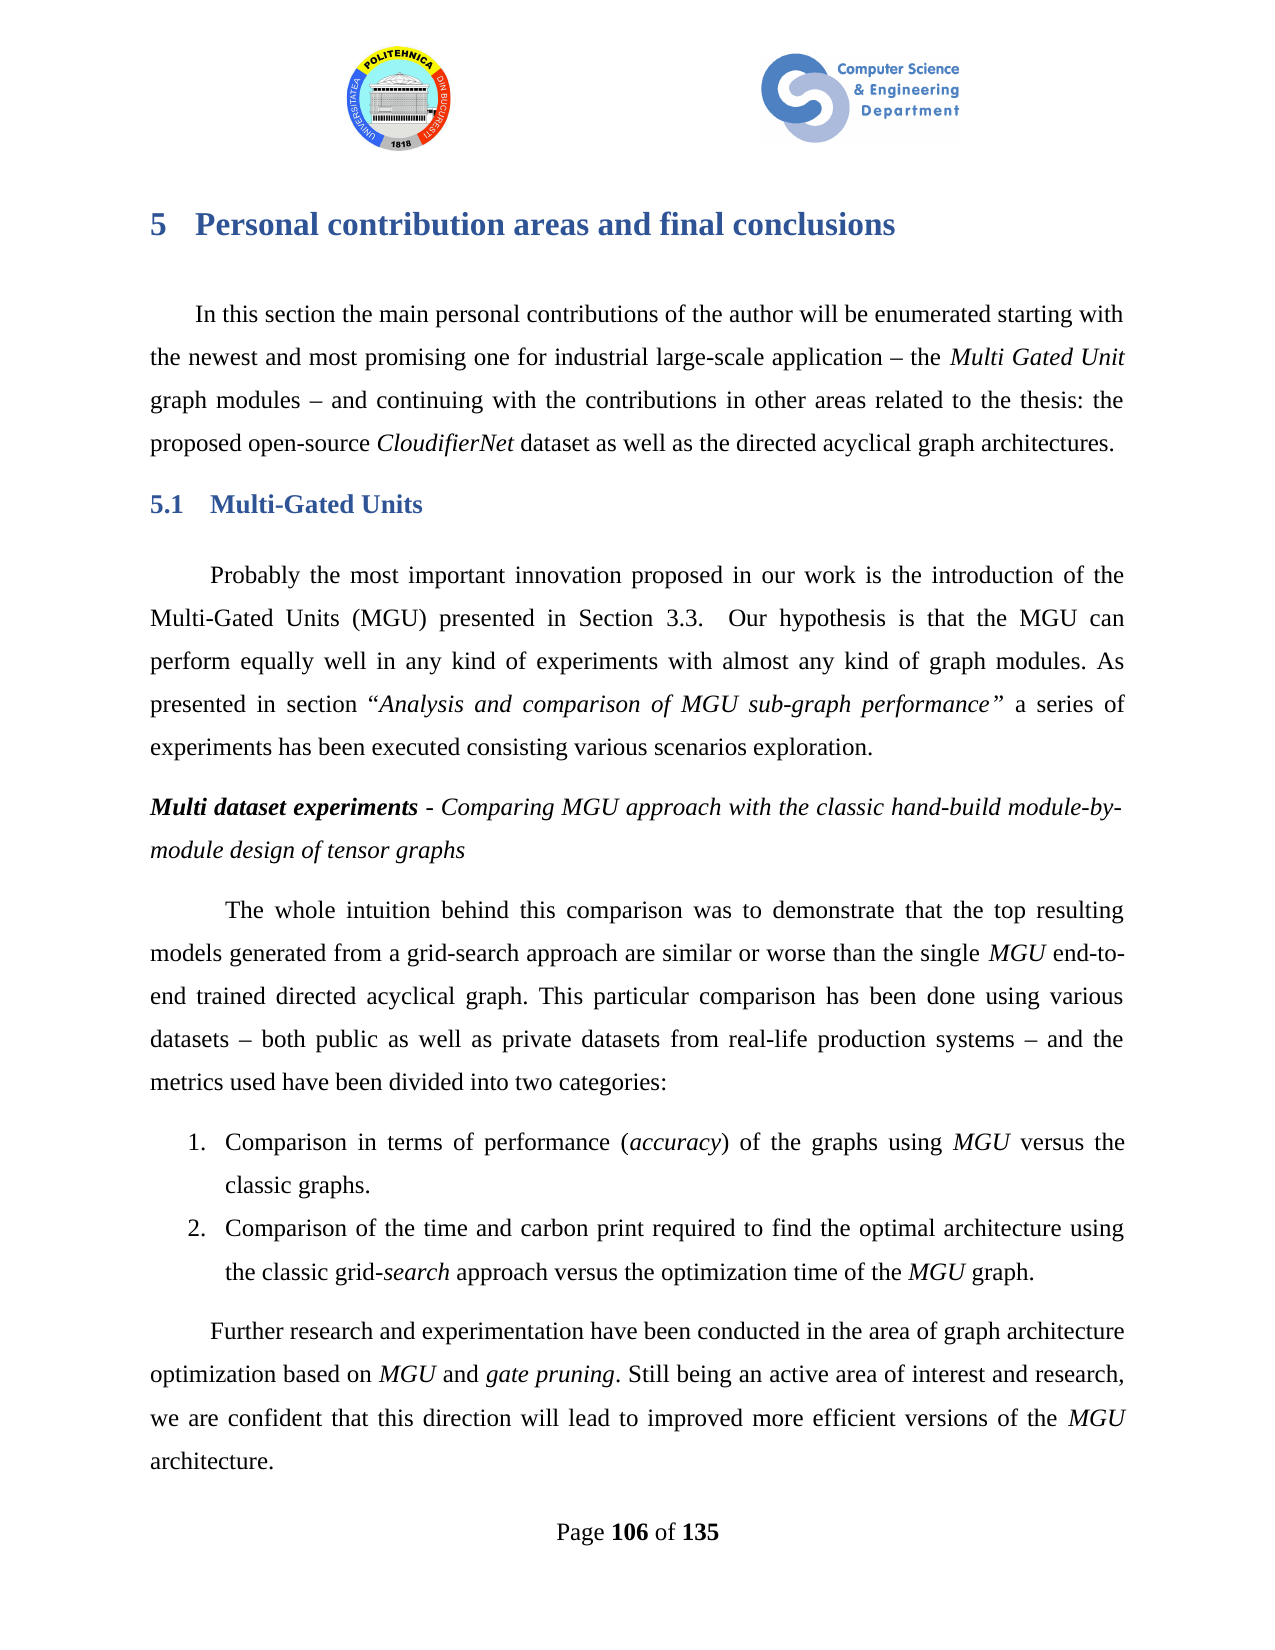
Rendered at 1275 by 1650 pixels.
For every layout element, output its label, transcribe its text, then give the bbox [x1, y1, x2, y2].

text Further research and experimentation have been conducted in the area of graph architecture optimization based on MGU and gate pruning. Still being an active area of interest and research, we are confident that this direction will lead to improved more efficient versions of the MGU architecture. [150, 1316, 1125, 1474]
picture [760, 53, 963, 144]
list Comparison in terms of performance (accuracy) of the graphs using MGU versus the classic graphs. [187, 1127, 1125, 1199]
text Probably the most important innovation proposed in our work is the introduction of the Multi-Gated Units (MGU) presented in Section 3.3. Our hypothesis is that the MGU can perform equally well in any kind of experiments with almost any kind of graph modules. As presented in section “Analysis and comparison of MGU sub-graph performance” a series of experiments has been executed consisting various scenarios exploration. [150, 560, 1125, 761]
subtitle Multi-Gated Units [150, 488, 1125, 519]
text The whole intuition behind this comparison was to demonstrate that the top resulting models generated from a grid-search approach are similar or worse than the single MGU end-to-end trained directed acyclical graph. This particular comparison has been done using various datasets – both public as well as private datasets from real-life production systems – and the metrics used have been divided into two categories: [150, 895, 1125, 1096]
text Multi dataset experiments - Comparing MGU approach with the classic hand-build module-by-module design of tensor graphs [150, 792, 1125, 864]
list Comparison of the time and carbon print required to find the optimal architecture using the classic grid-search approach versus the optimization time of the MGU graph. [187, 1213, 1125, 1285]
text In this section the main personal contributions of the author will be enumerated starting with the newest and most promising one for industrial large-scale application – the Multi Gated Unit graph modules – and continuing with the contributions in other areas related to the thesis: the proposed open-source CloudifierNet dataset as well as the directed acyclical graph architectures. [150, 299, 1125, 457]
subtitle Personal contribution areas and final conclusions [150, 204, 1125, 242]
picture [346, 46, 451, 151]
